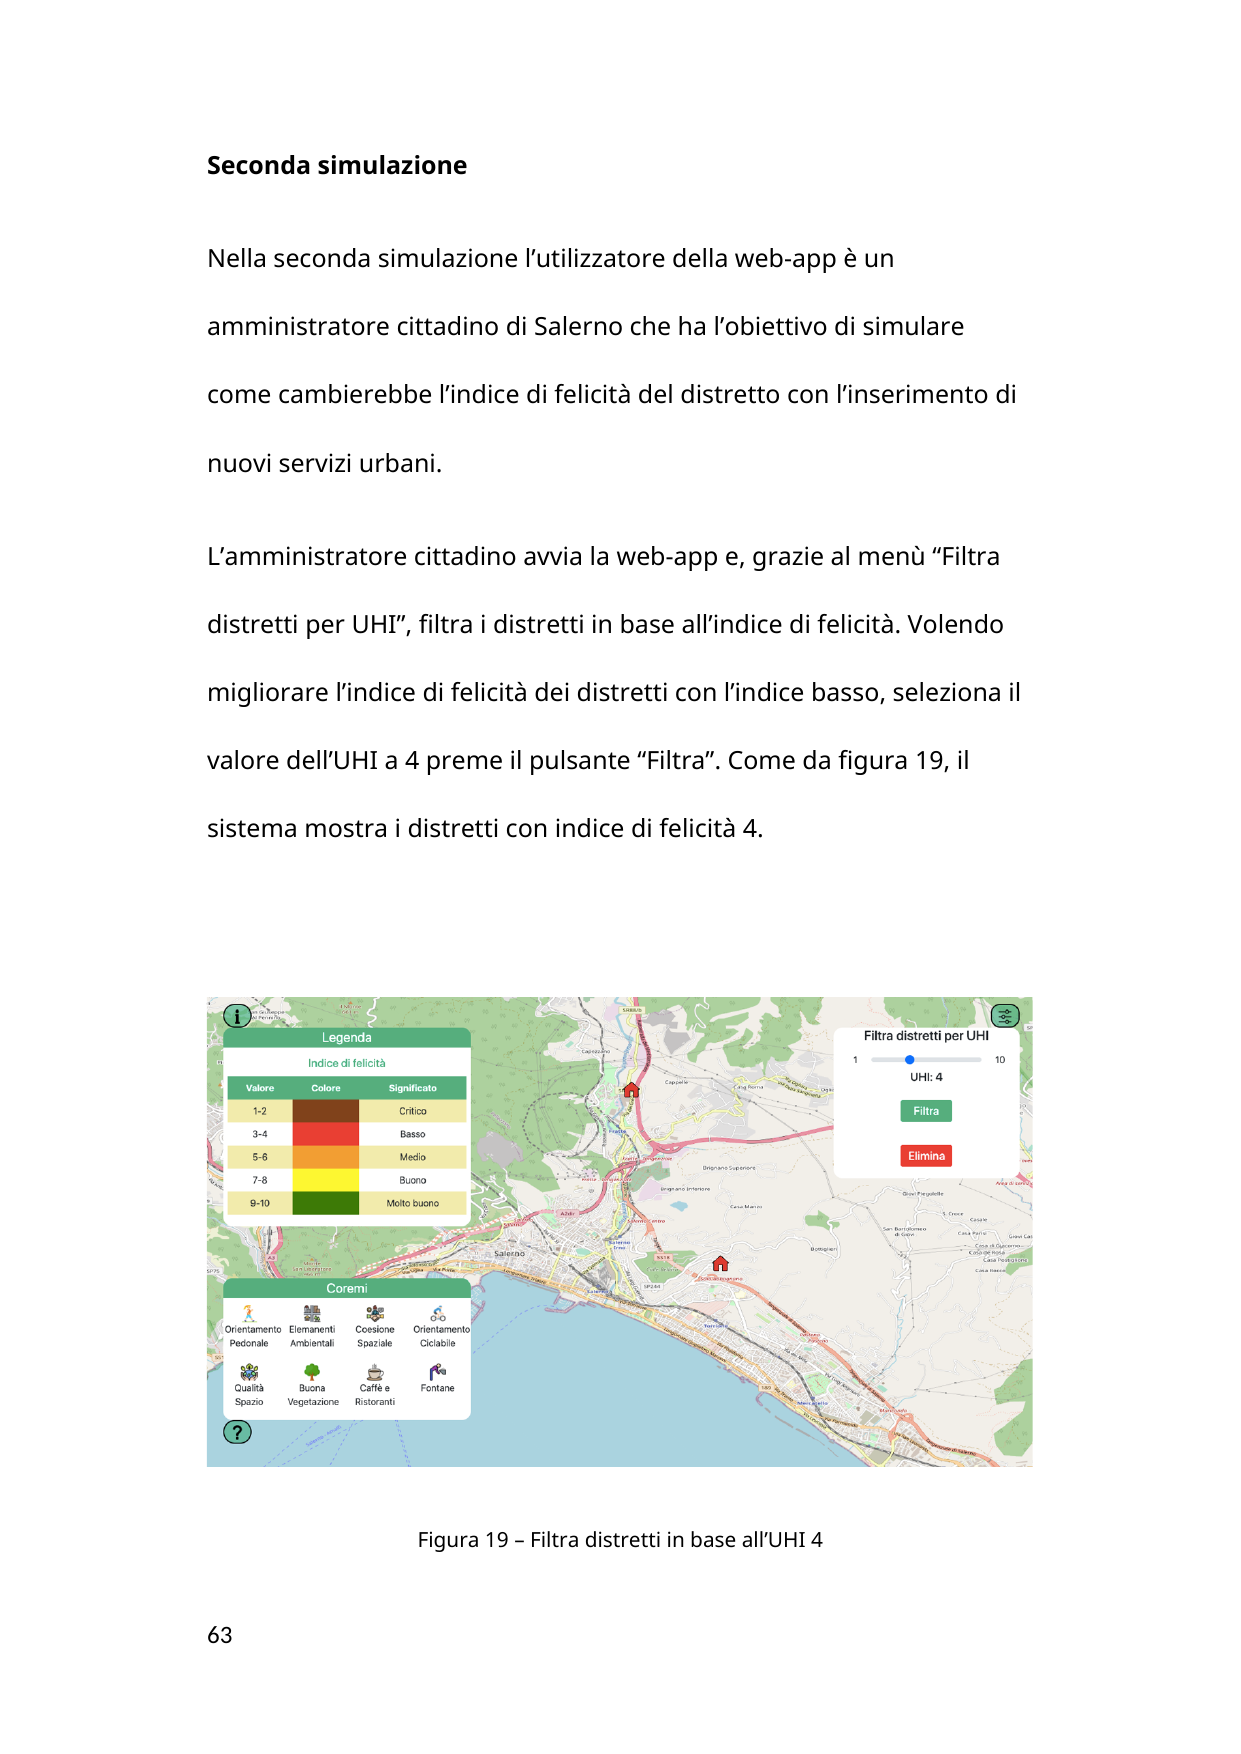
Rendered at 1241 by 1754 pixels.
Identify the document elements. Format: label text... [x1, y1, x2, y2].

text Nella seconda simulazione l’utilizzatore della web-app è un amministratore cittadino di Salerno che ha l’obiettivo di simulare come cambierebbe l’indice di felicità del distretto con l’inserimento di nuovi servizi urbani. [207, 241, 1033, 479]
text Seconda simulazione [207, 148, 1033, 182]
text Figura 19 – Filtra distretti in base all’UHI 4 [207, 1525, 1033, 1554]
picture [206, 997, 1033, 1467]
text L’amministratore cittadino avvia la web-app e, grazie al menù “Filtra distretti per UHI”, filtra i distretti in base all’indice di felicità. Volendo migliorare l’indice di felicità dei distretti con l’indice basso, seleziona il valore dell’UHI a 4 preme il pulsante “Filtra”. Come da figura 19, il sistema mostra i distretti con indice di felicità 4. [207, 538, 1033, 845]
